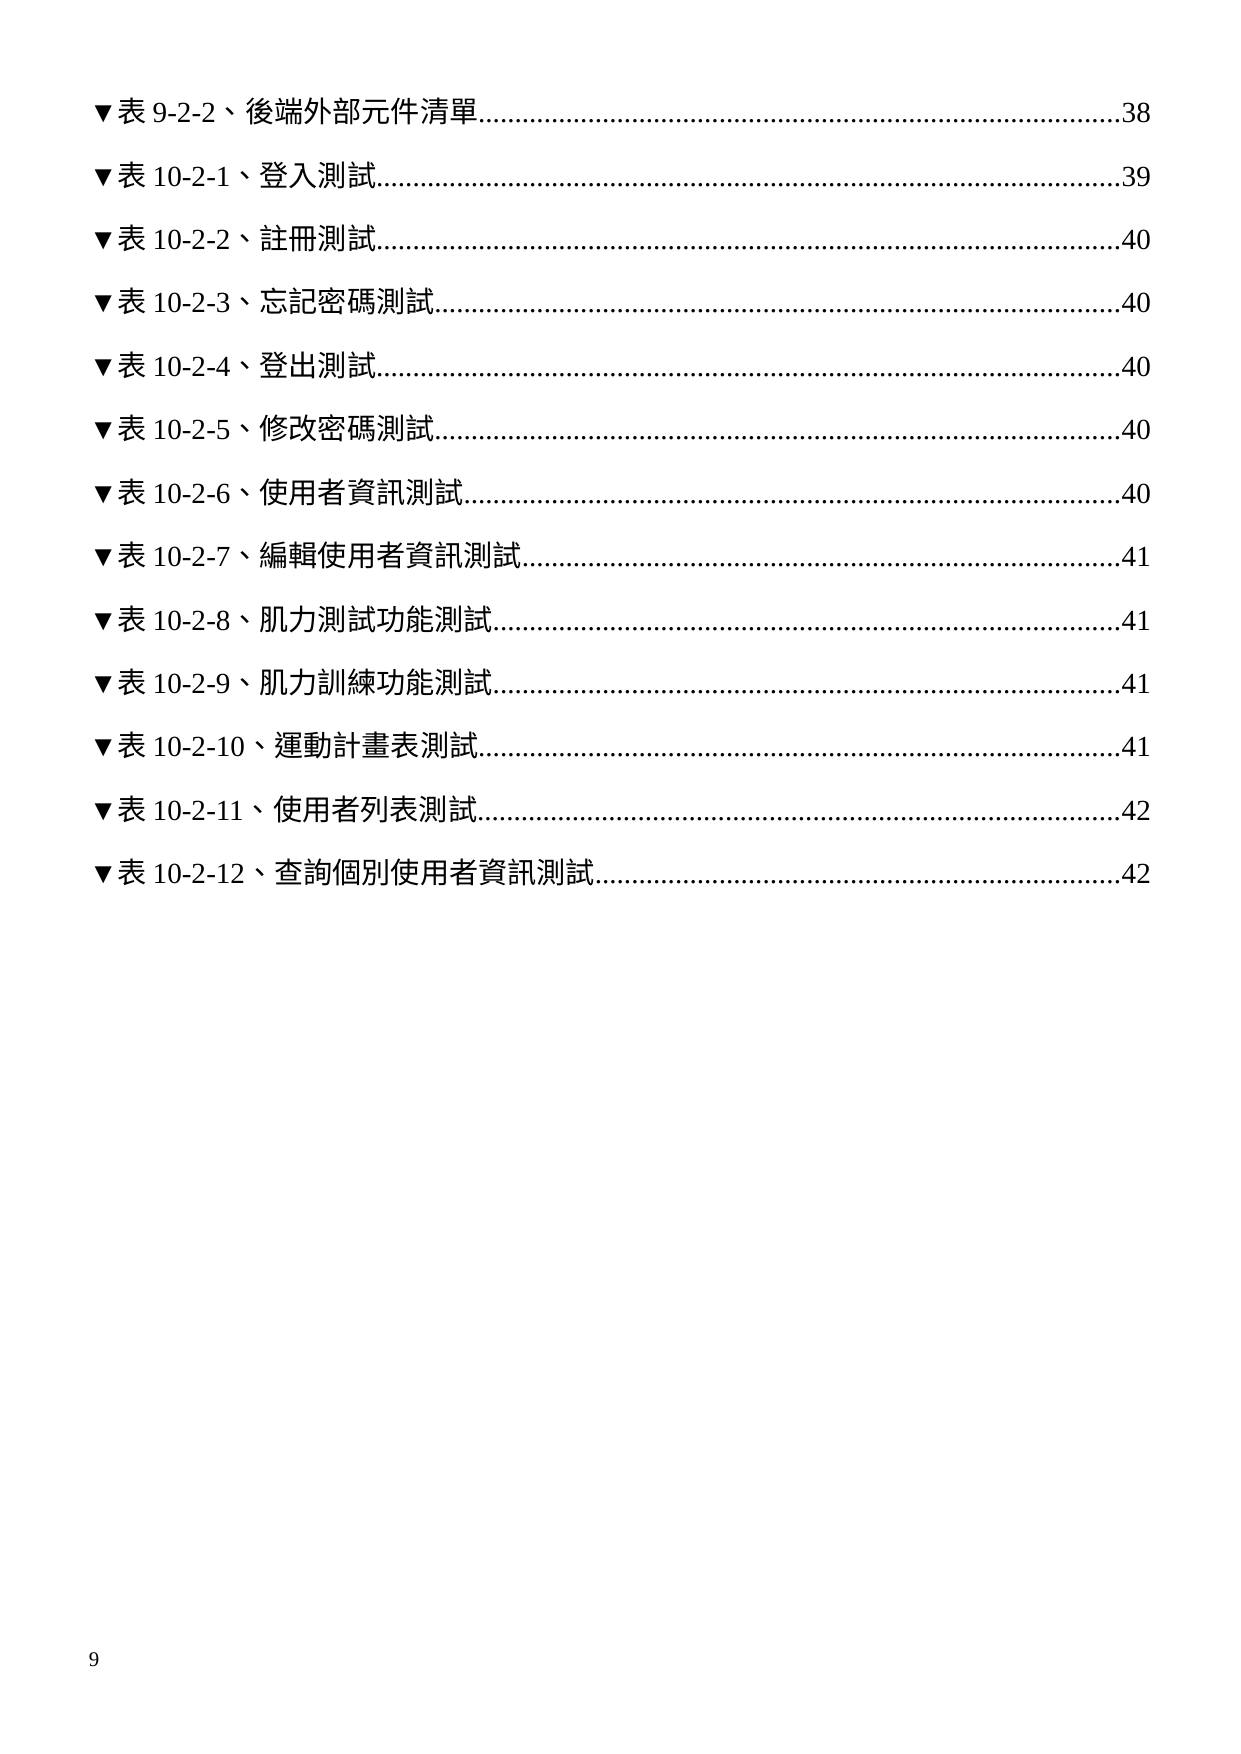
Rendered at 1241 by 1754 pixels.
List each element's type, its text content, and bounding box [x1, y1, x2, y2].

text ▼表10-2-8、肌力測試功能測試 41 [89, 596, 1152, 638]
text ▼表10-2-5、修改密碼測試 40 [89, 406, 1152, 448]
text ▼表10-2-2、註冊測試 40 [89, 216, 1152, 258]
text ▼表10-2-10、運動計畫表測試 41 [89, 723, 1152, 765]
text ▼表10-2-12、查詢個別使用者資訊測試 42 [89, 850, 1152, 892]
text ▼表10-2-4、登出測試 40 [89, 342, 1152, 385]
text ▼表10-2-11、使用者列表測試 42 [89, 786, 1152, 829]
text ▼表10-2-9、肌力訓練功能測試 41 [89, 659, 1152, 702]
text ▼表10-2-3、忘記密碼測試 40 [89, 279, 1152, 321]
text ▼表10-2-1、登入測試 39 [89, 152, 1152, 194]
text ▼表10-2-6、使用者資訊測試 40 [89, 469, 1152, 512]
text ▼表9-2-2、後端外部元件清單 38 [89, 89, 1152, 131]
text ▼表10-2-7、編輯使用者資訊測試 41 [89, 533, 1152, 575]
